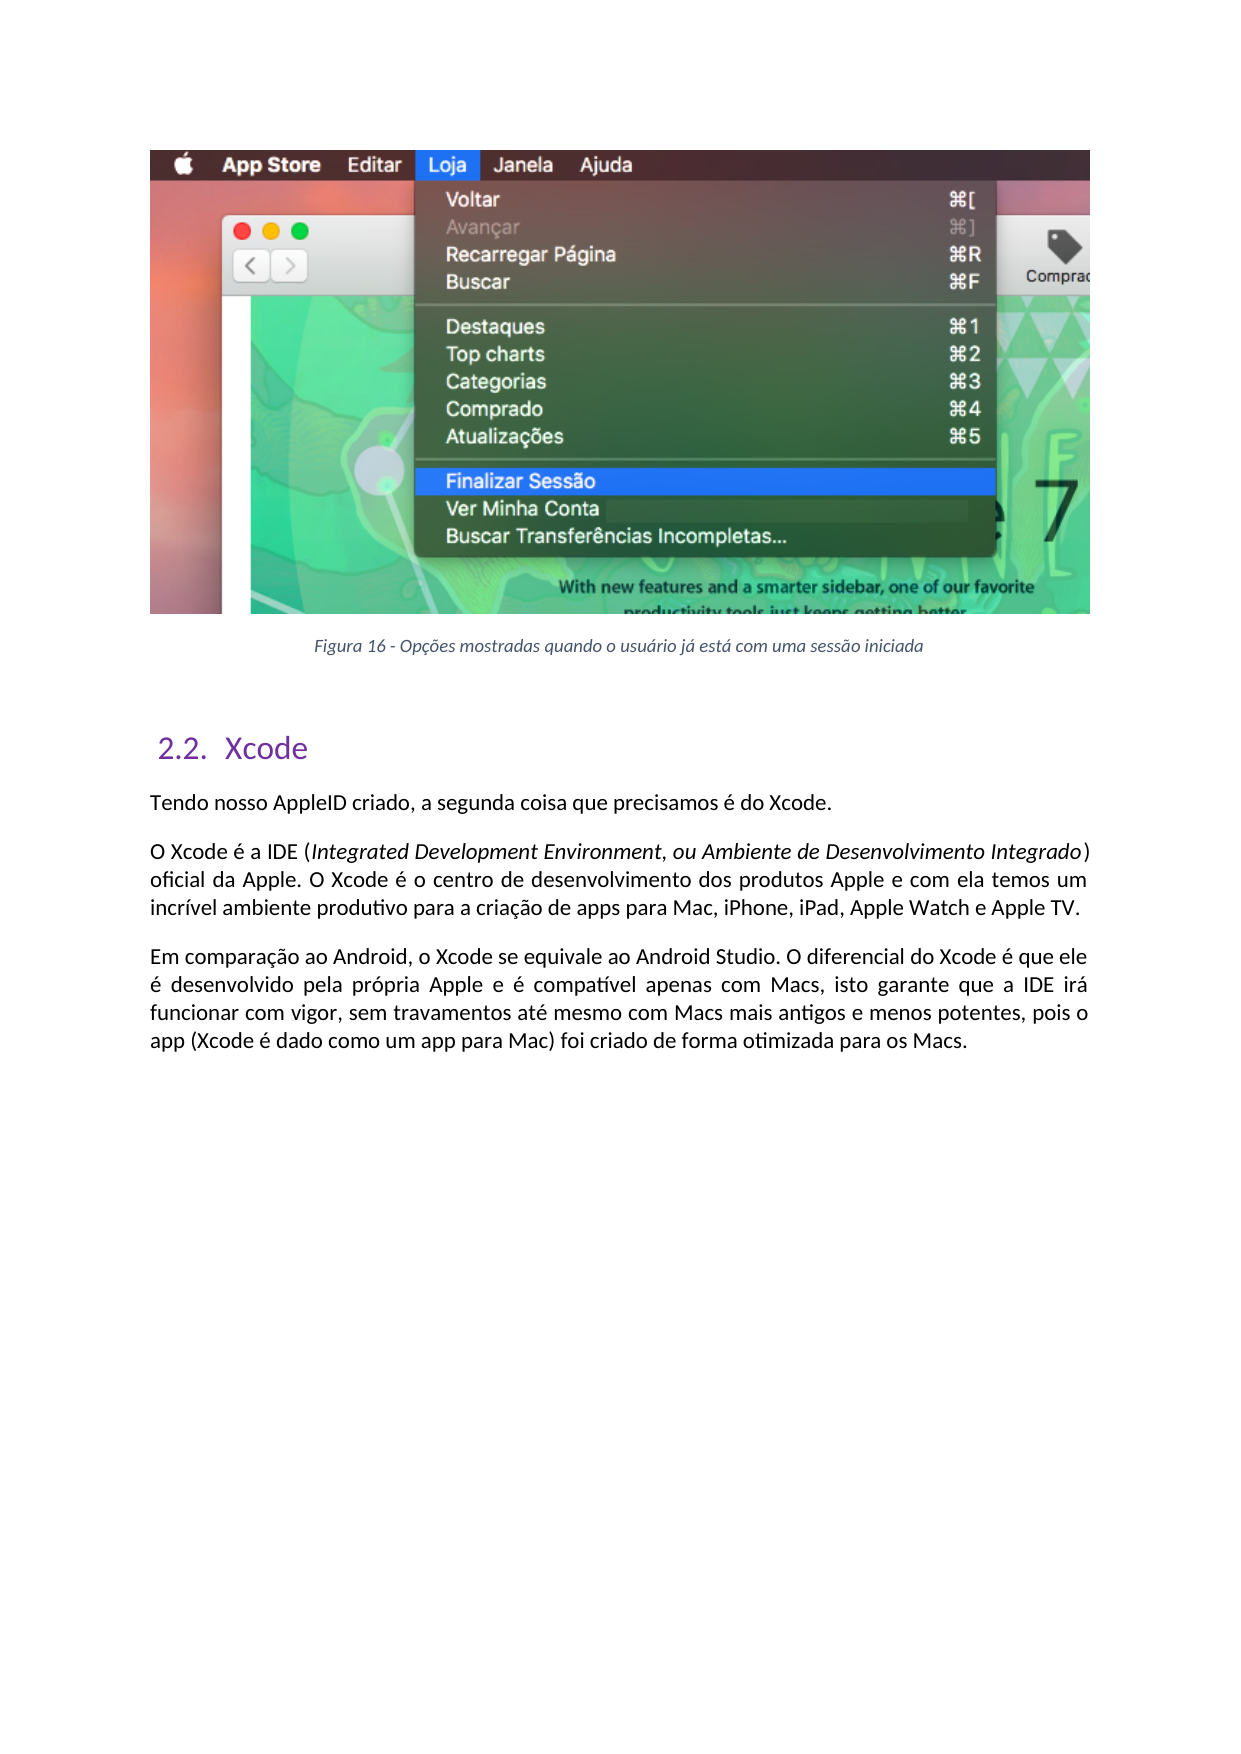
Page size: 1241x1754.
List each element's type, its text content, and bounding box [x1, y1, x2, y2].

subtitle Xcode [192, 727, 1090, 767]
picture [150, 150, 1090, 614]
text Em comparação ao Android, o Xcode se equivale ao Android Studio. O diferencial do Xcode é que ele é desenvolvido pela própria Apple e é compatível apenas com Macs, isto garante que a IDE irá funcionar com vigor, sem travamentos até mesmo com Macs mais antigos e menos potentes, pois o app (Xcode é dado como um app para Mac) foi criado de forma otimizada para os Macs. [150, 942, 1090, 1054]
text Tendo nosso AppleID criado, a segunda coisa que precisamos é do Xcode. [150, 788, 1090, 816]
text O Xcode é a IDE (Integrated Development Environment, ou Ambiente de Desenvolvimento Integrado) oficial da Apple. O Xcode é o centro de desenvolvimento dos produtos Apple e com ela temos um incrível ambiente produtivo para a criação de apps para Mac, iPhone, iPad, Apple Watch e Apple TV. [150, 837, 1090, 921]
